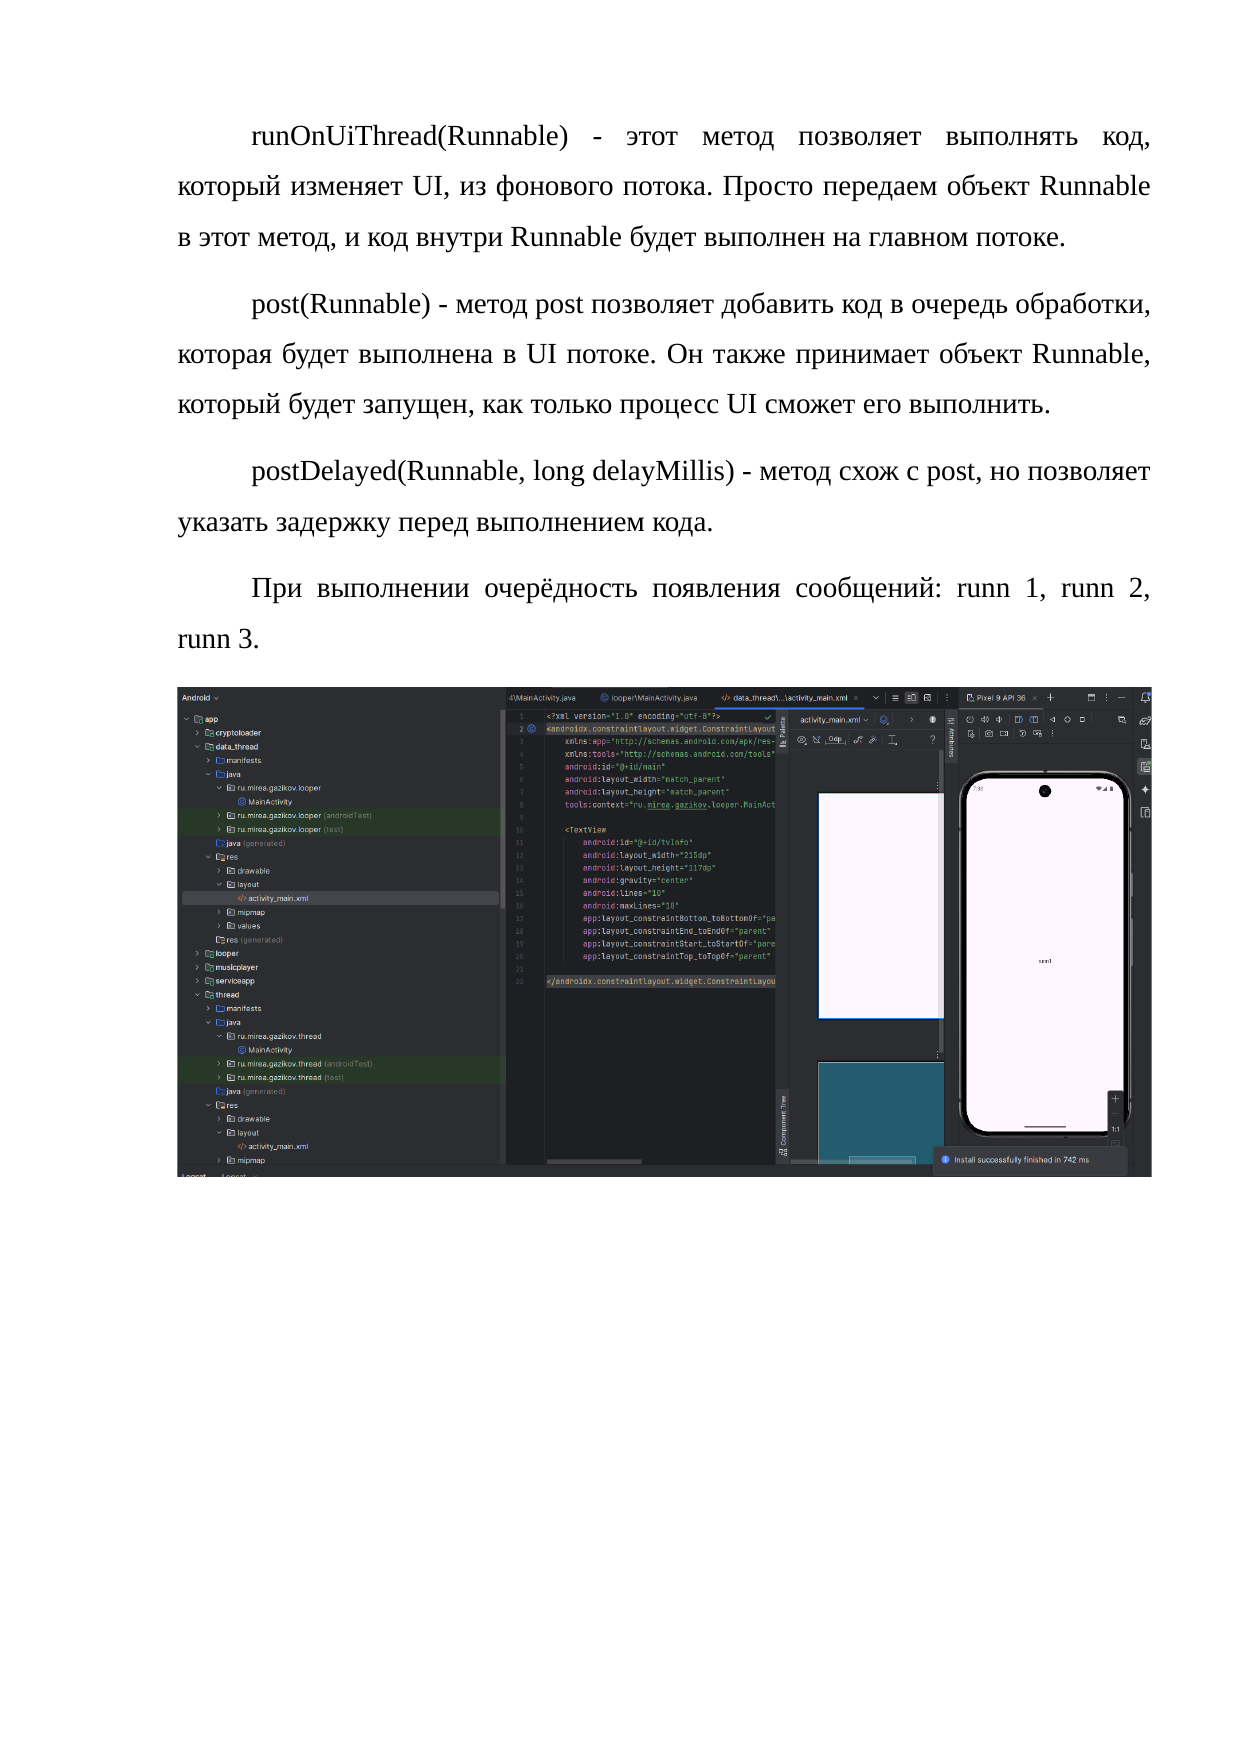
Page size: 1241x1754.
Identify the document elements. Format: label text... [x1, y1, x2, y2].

text postDelayed(Runnable, long delayMillis) - метод схож с post, но позволяет указать задержку перед выполнением кода. [177, 453, 1152, 537]
text post(Runnable) - метод post позволяет добавить код в очередь обработки, которая будет выполнена в UI потоке. Он также принимает объект Runnable, который будет запущен, как только процесс UI сможет его выполнить. [177, 286, 1152, 420]
picture [177, 687, 1152, 1177]
text При выполнении очерёдность появления сообщений: runn 1, runn 2, runn 3. [177, 571, 1152, 654]
text runOnUiThread(Runnable) - этот метод позволяет выполнять код, который изменяет UI, из фонового потока. Просто передаем объект Runnable в этот метод, и код внутри Runnable будет выполнен на главном потоке. [177, 118, 1152, 252]
